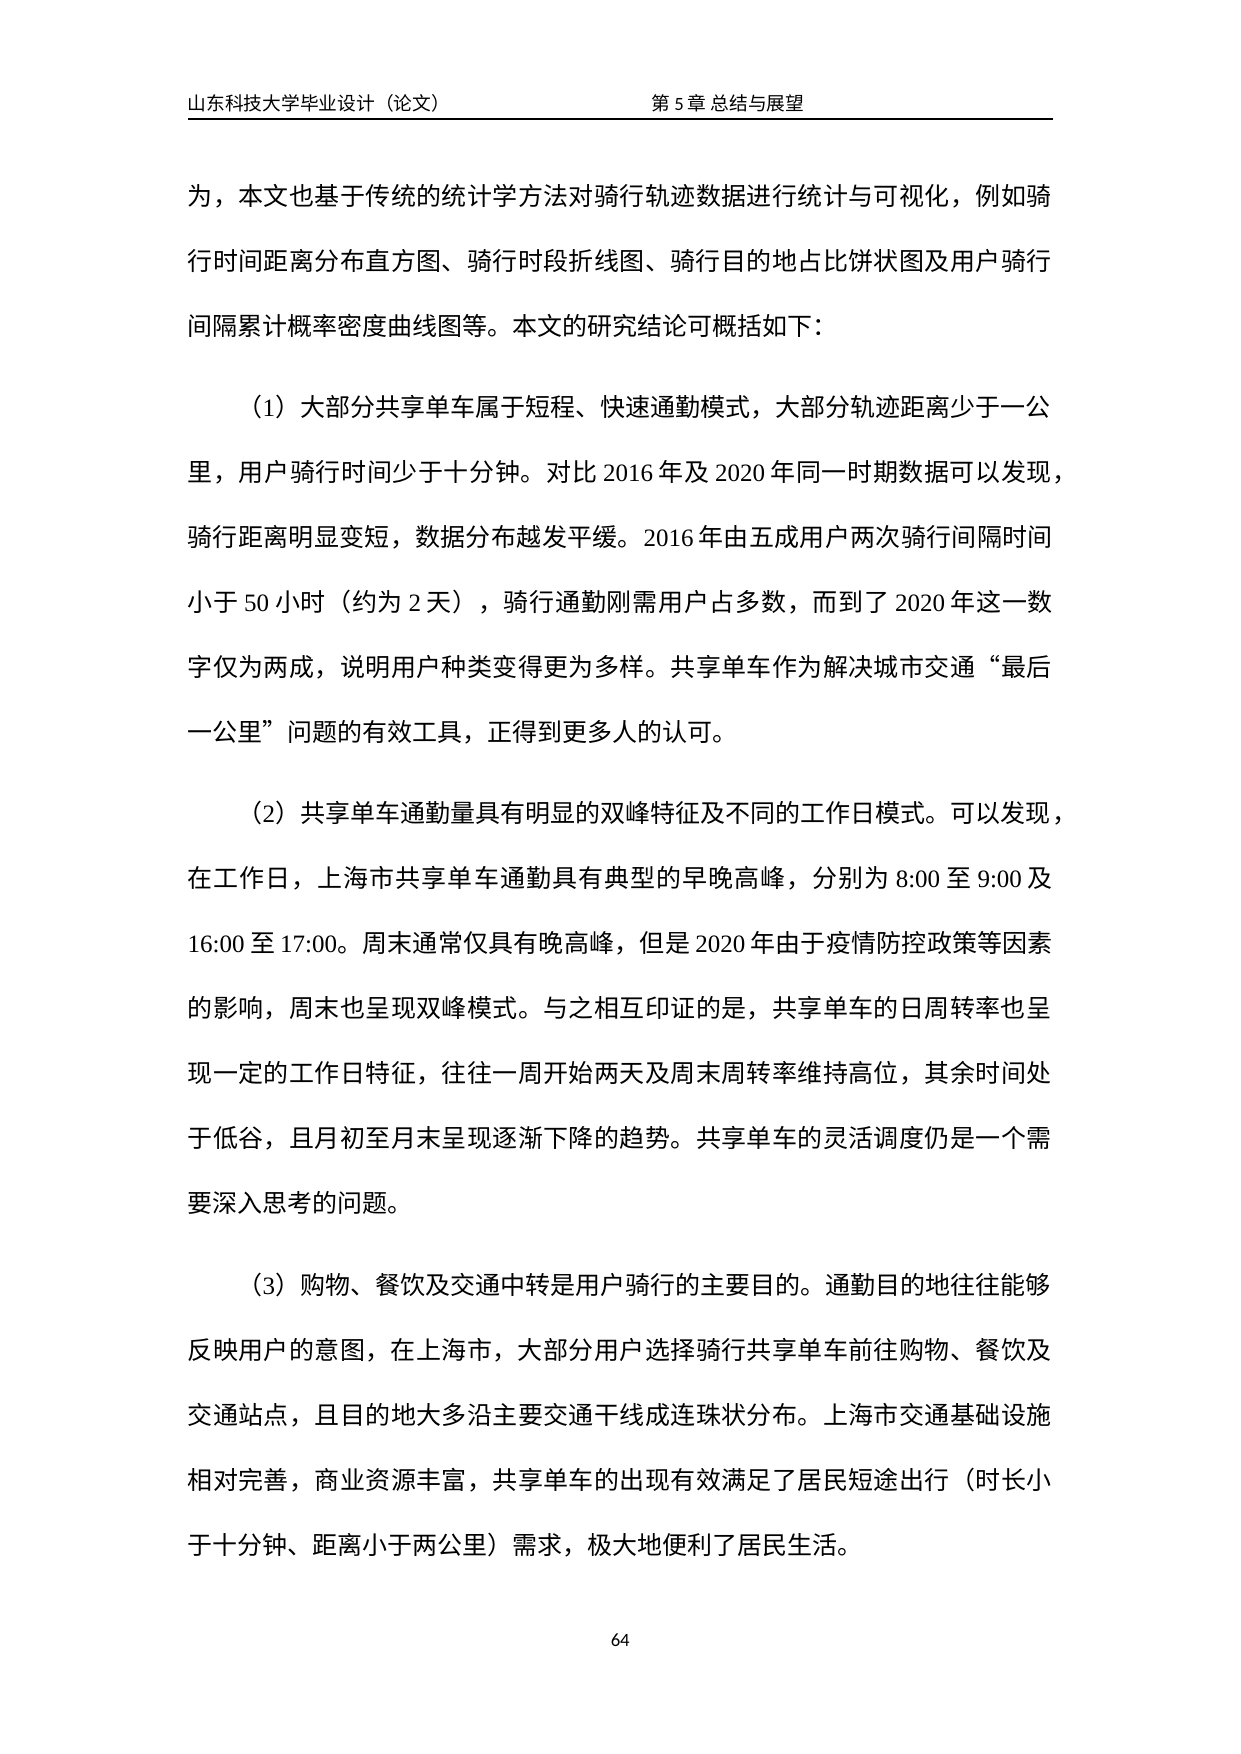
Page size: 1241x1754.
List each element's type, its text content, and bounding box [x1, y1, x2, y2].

text （1）大部分共享单车属于短程、快速通勤模式，大部分轨迹距离少于一公里，用户骑行时间少于十分钟。对比2016年及2020年同一时期数据可以发现，骑行距离明显变短，数据分布越发平缓。2016年由五成用户两次骑行间隔时间小于50小时（约为2天），骑行通勤刚需用户占多数，而到了2020年这一数字仅为两成，说明用户种类变得更为多样。共享单车作为解决城市交通“最后一公里”问题的有效工具，正得到更多人的认可。 [187, 373, 1053, 763]
text （3）购物、餐饮及交通中转是用户骑行的主要目的。通勤目的地往往能够反映用户的意图，在上海市，大部分用户选择骑行共享单车前往购物、餐饮及交通站点，且目的地大多沿主要交通干线成连珠状分布。上海市交通基础设施相对完善，商业资源丰富，共享单车的出现有效满足了居民短途出行（时长小于十分钟、距离小于两公里）需求，极大地便利了居民生活。 [187, 1251, 1053, 1576]
text （2）共享单车通勤量具有明显的双峰特征及不同的工作日模式。可以发现，在工作日，上海市共享单车通勤具有典型的早晚高峰，分别为8:00至9:00及16:00至17:00。周末通常仅具有晚高峰，但是2020年由于疫情防控政策等因素的影响，周末也呈现双峰模式。与之相互印证的是，共享单车的日周转率也呈现一定的工作日特征，往往一周开始两天及周末周转率维持高位，其余时间处于低谷，且月初至月末呈现逐渐下降的趋势。共享单车的灵活调度仍是一个需要深入思考的问题。 [187, 779, 1053, 1234]
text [187, 162, 1053, 357]
